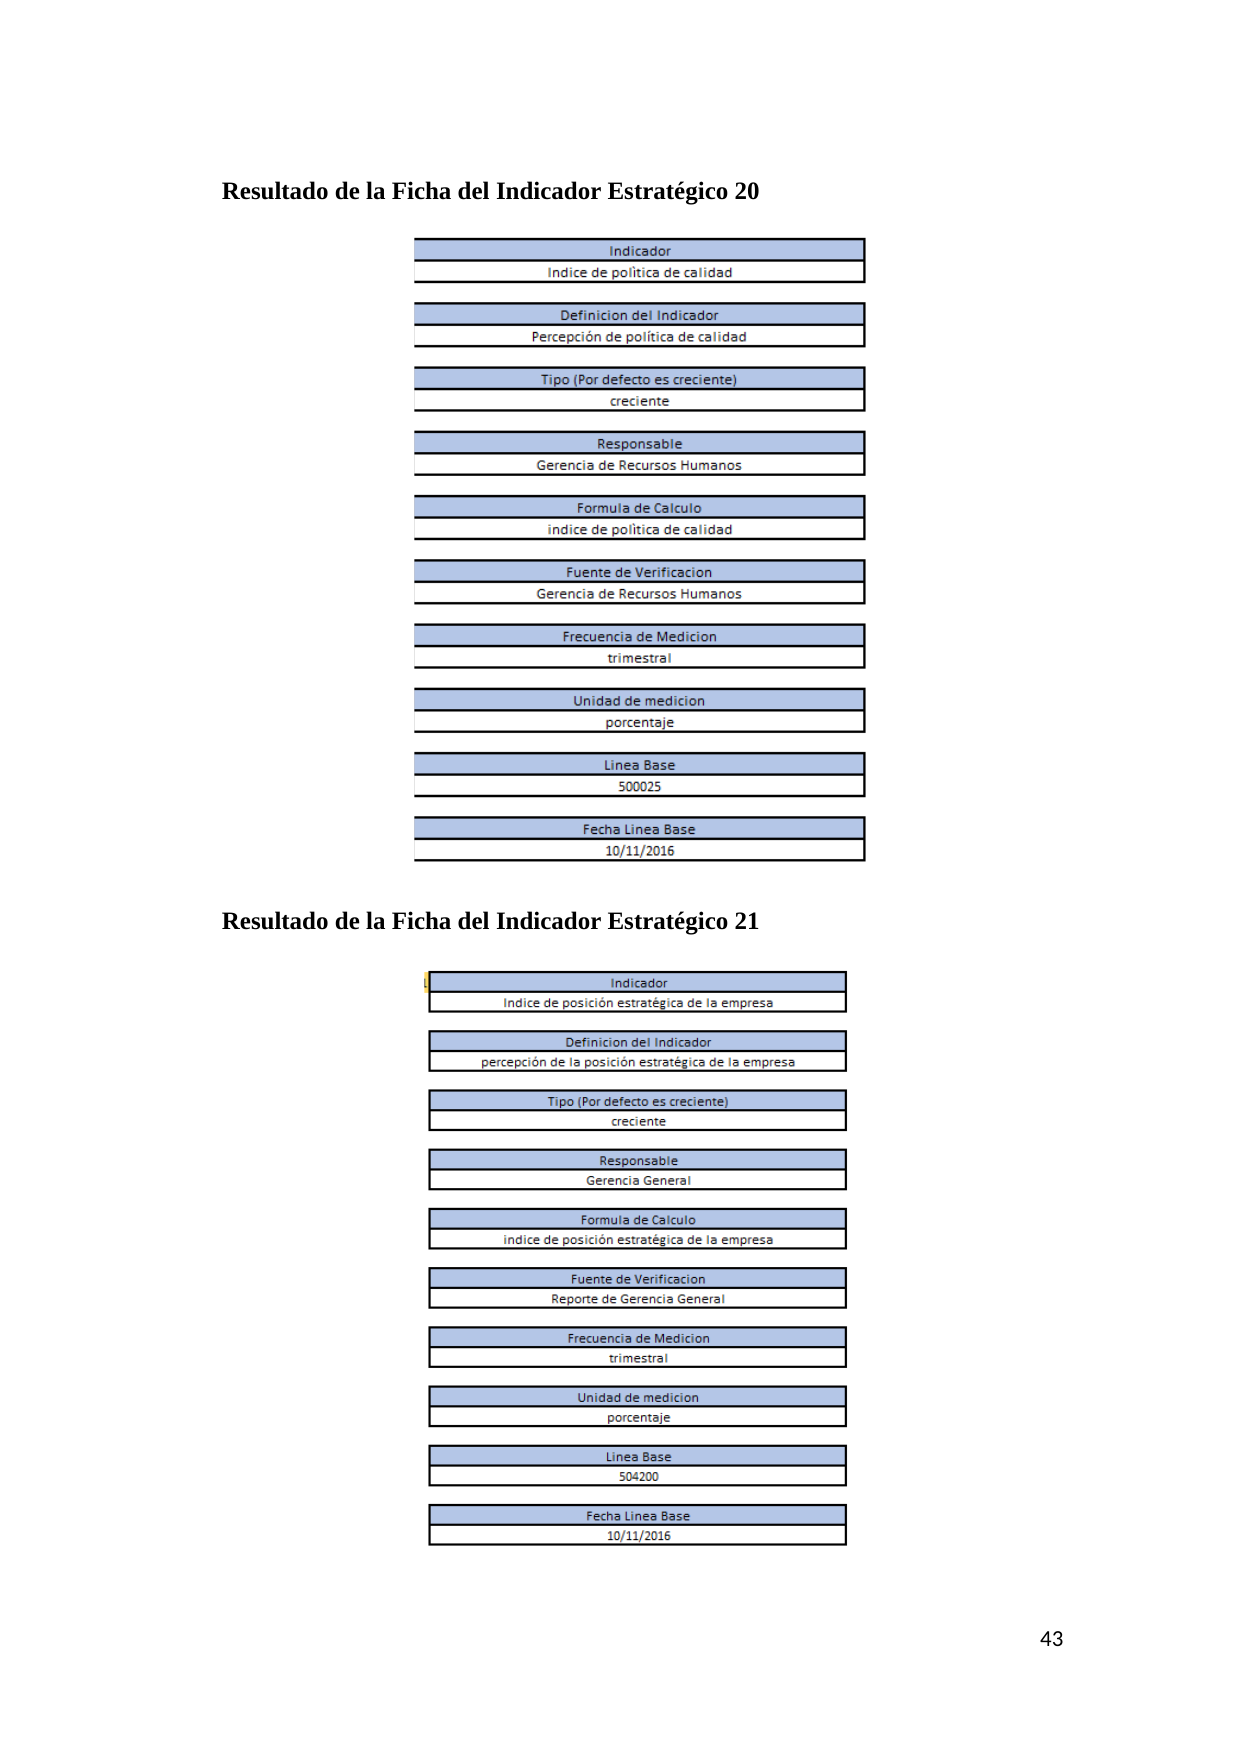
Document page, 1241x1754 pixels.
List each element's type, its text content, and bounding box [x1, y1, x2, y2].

text Resultado de la Ficha del Indicador Estratégico 20 [222, 176, 1063, 205]
picture [424, 963, 861, 1555]
text Resultado de la Ficha del Indicador Estratégico 21 [222, 906, 1063, 935]
picture [414, 233, 871, 878]
